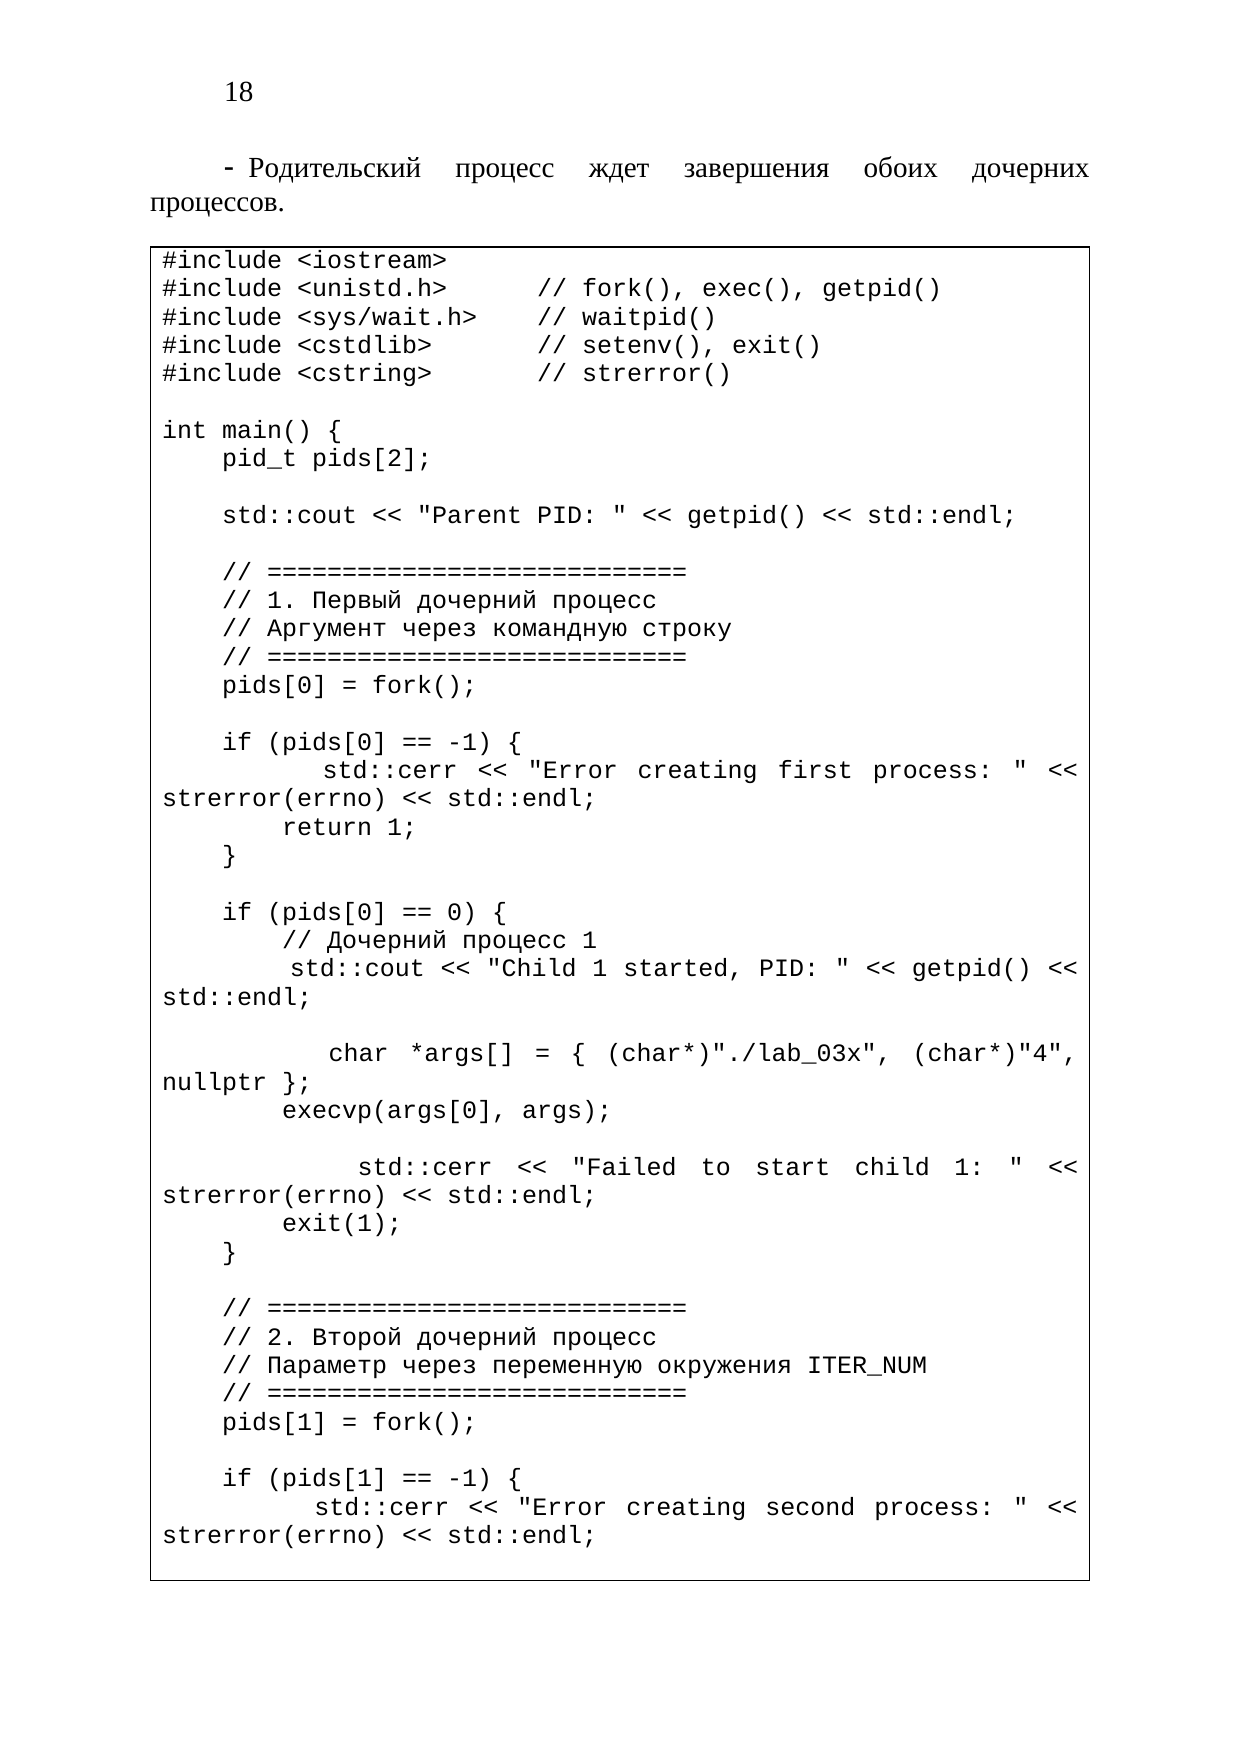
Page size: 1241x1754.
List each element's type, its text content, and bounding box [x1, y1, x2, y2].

text Родительский процесс ждет завершения обоих дочерних процессов. [150, 150, 1090, 217]
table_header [151, 248, 1089, 1580]
